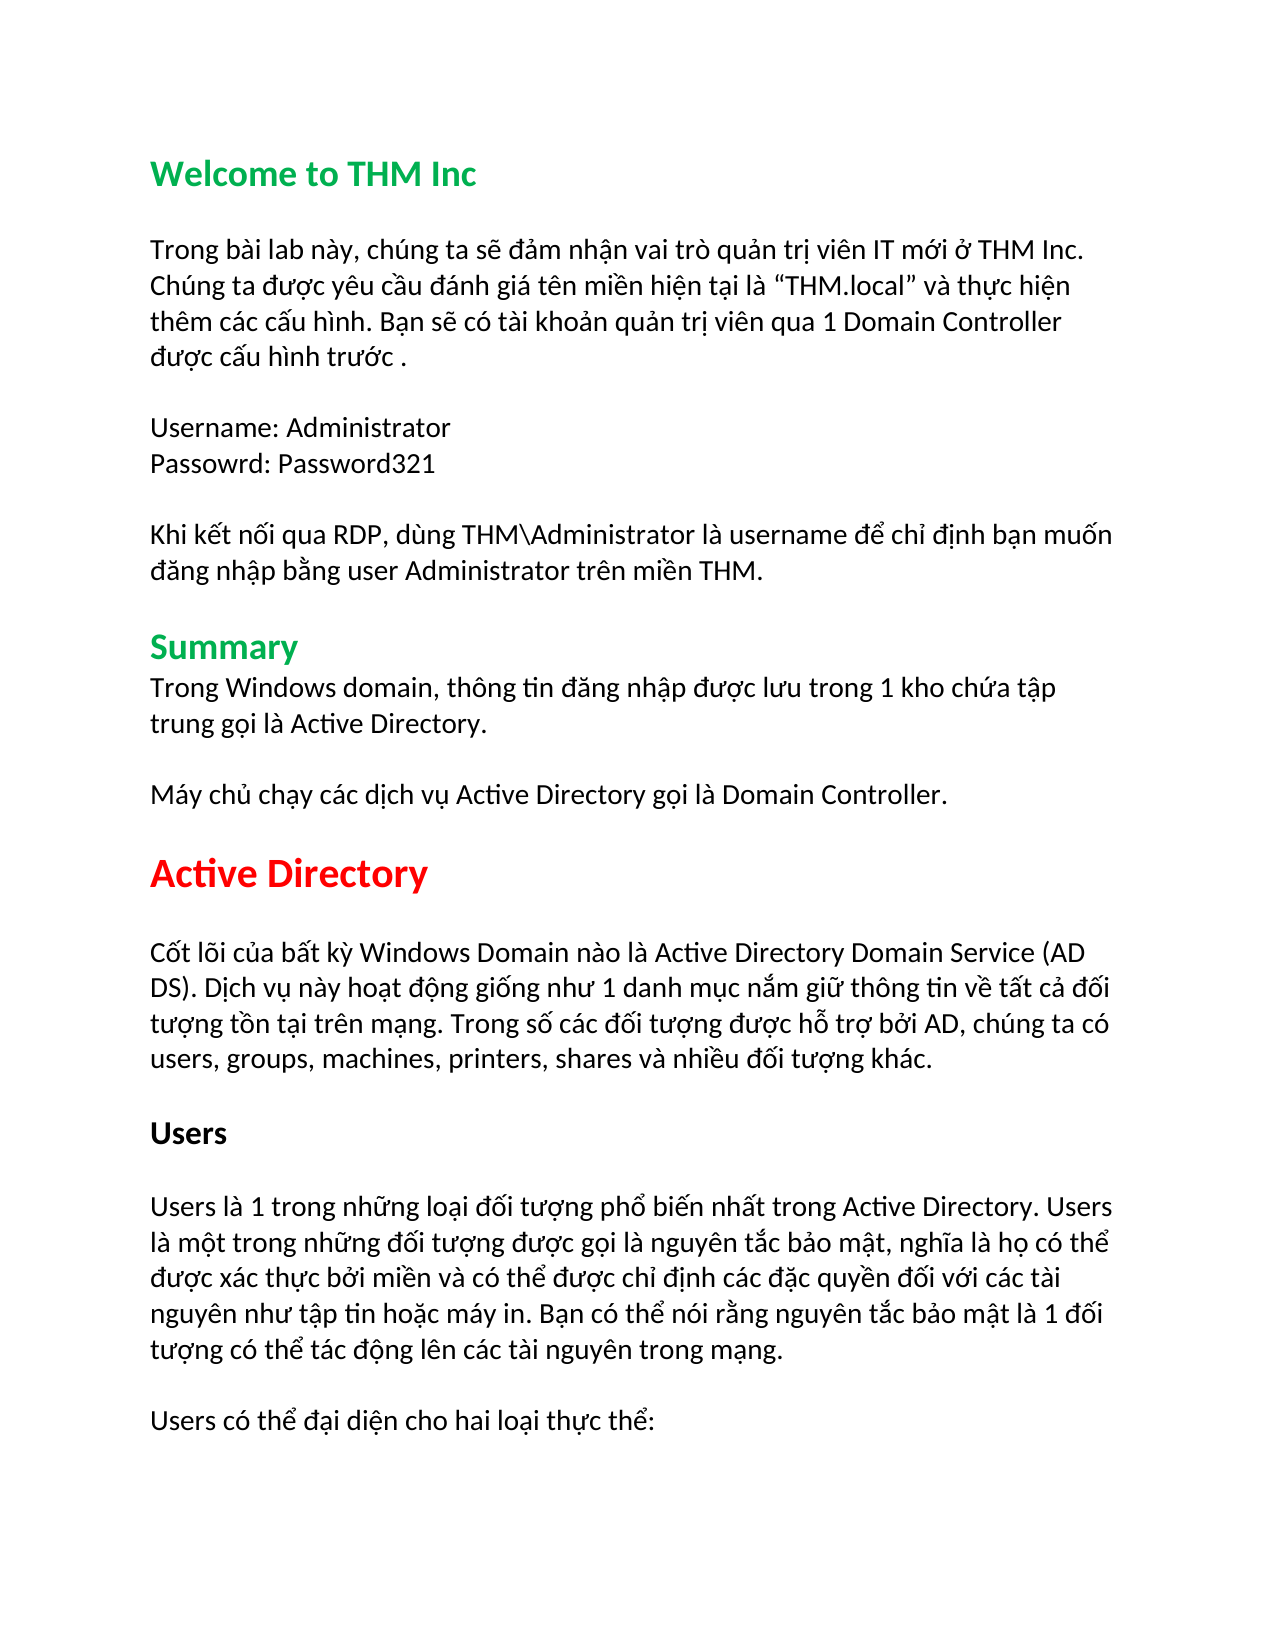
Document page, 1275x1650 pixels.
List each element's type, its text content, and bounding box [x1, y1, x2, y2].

text Users có thể đại diện cho hai loại thực thể: [150, 1402, 1125, 1438]
text Welcome to THM Inc [150, 150, 1125, 196]
text Username: Administrator [150, 409, 1125, 445]
text Users [150, 1112, 1125, 1153]
text Cốt lõi của bất kỳ Windows Domain nào là Active Directory Domain Service (AD DS). Dịch vụ này hoạt động giống như 1 danh mục nắm giữ thông tin về tất cả đối tượng tồn tại trên mạng. Trong số các đối tượng được hỗ trợ bởi AD, chúng ta có users, groups, machines, printers, shares và nhiều đối tượng khác. [150, 934, 1125, 1076]
text Summary [150, 623, 1125, 669]
text Trong Windows domain, thông tin đăng nhập được lưu trong 1 kho chứa tập trung gọi là Active Directory. [150, 669, 1125, 740]
text Trong bài lab này, chúng ta sẽ đảm nhận vai trò quản trị viên IT mới ở THM Inc. Chúng ta được yêu cầu đánh giá tên miền hiện tại là “THM.local” và thực hiện thêm các cấu hình. Bạn sẽ có tài khoản quản trị viên qua 1 Domain Controller được cấu hình trước . [150, 231, 1125, 374]
text Users là 1 trong những loại đối tượng phổ biến nhất trong Active Directory. Users là một trong những đối tượng được gọi là nguyên tắc bảo mật, nghĩa là họ có thể được xác thực bởi miền và có thể được chỉ định các đặc quyền đối với các tài nguyên như tập tin hoặc máy in. Bạn có thể nói rằng nguyên tắc bảo mật là 1 đối tượng có thể tác động lên các tài nguyên trong mạng. [150, 1188, 1125, 1366]
text Khi kết nối qua RDP, dùng THM\Administrator là username để chỉ định bạn muốn đăng nhập bằng user Administrator trên miền THM. [150, 516, 1125, 588]
text Active Directory [150, 847, 1125, 898]
text Passowrd: Password321 [150, 445, 1125, 481]
text Máy chủ chạy các dịch vụ Active Directory gọi là Domain Controller. [150, 776, 1125, 812]
